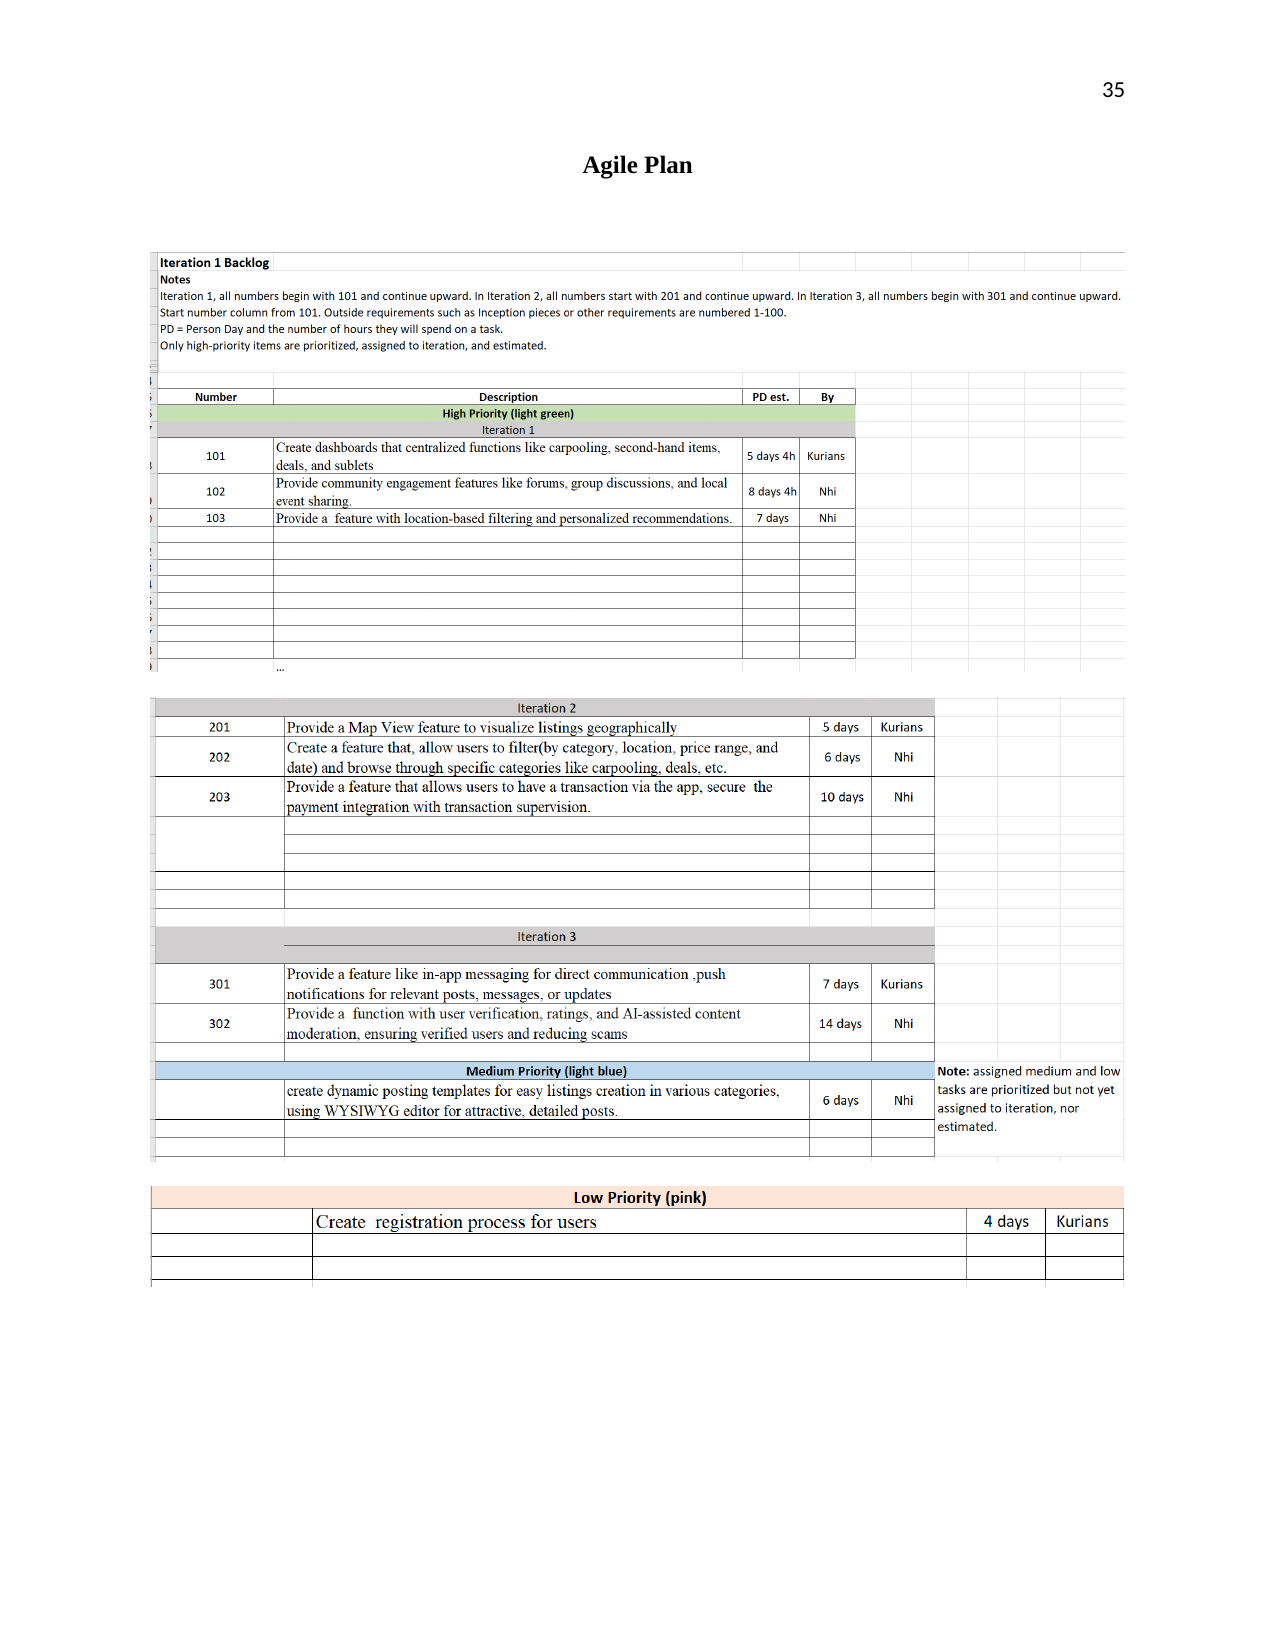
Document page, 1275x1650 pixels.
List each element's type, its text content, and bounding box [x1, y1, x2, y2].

picture [150, 1186, 1126, 1287]
subtitle Agile Plan [150, 150, 1125, 179]
picture [150, 697, 1126, 1162]
picture [150, 252, 1126, 672]
